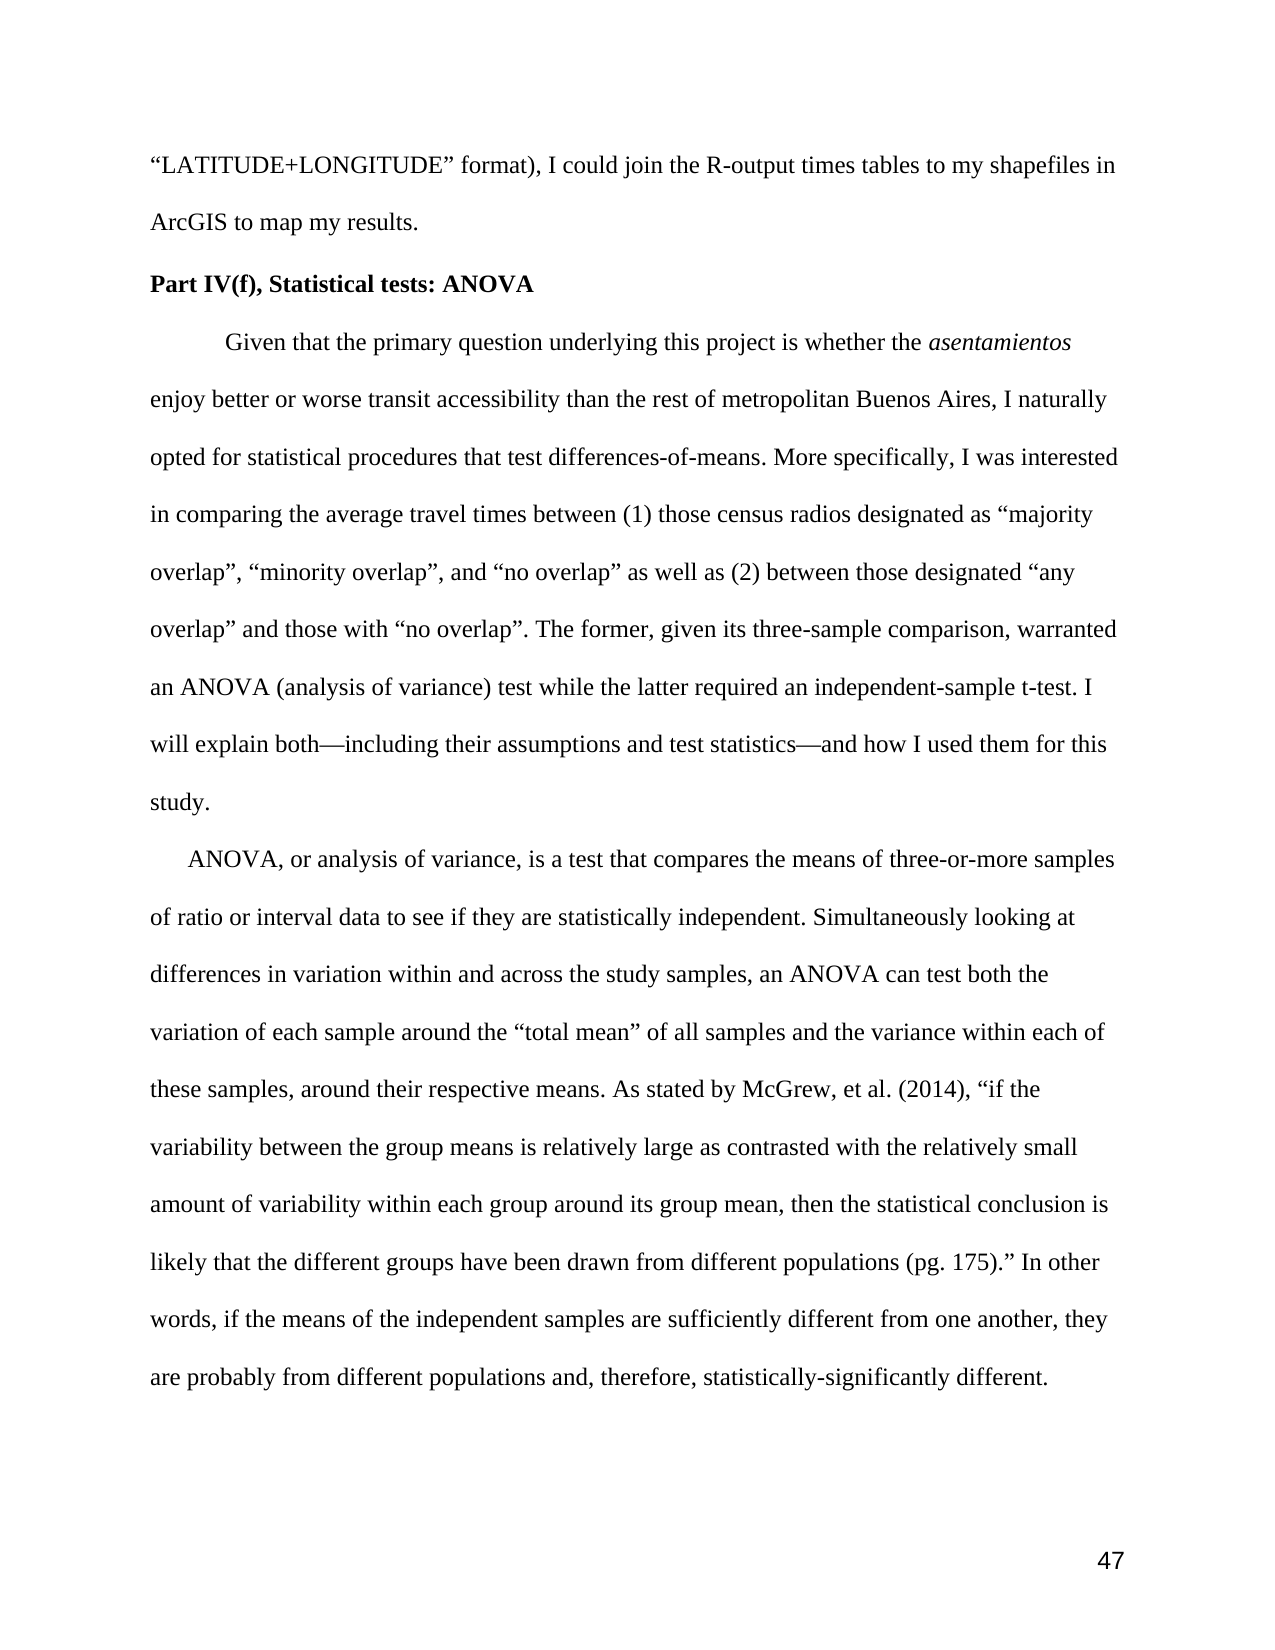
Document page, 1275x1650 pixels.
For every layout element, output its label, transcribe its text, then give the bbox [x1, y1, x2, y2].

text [150, 150, 1125, 236]
text ANOVA, or analysis of variance, is a test that compares the means of three-or-more samples of ratio or interval data to see if they are statistically independent. Simultaneously looking at differences in variation within and across the study samples, an ANOVA can test both the variation of each sample around the “total mean” of all samples and the variance within each of these samples, around their respective means. As stated by McGrew, et al. (2014), “if the variability between the group means is relatively large as contrasted with the relatively small amount of variability within each group around its group mean, then the statistical conclusion is likely that the different groups have been drawn from different populations (pg. 175).” In other words, if the means of the independent samples are sufficiently different from one another, they are probably from different populations and, therefore, statistically-significantly different. [150, 844, 1125, 1390]
subtitle Part IV(f), Statistical tests: ANOVA [150, 269, 1125, 298]
text Given that the primary question underlying this project is whether the asentamientos enjoy better or worse transit accessibility than the rest of metropolitan Buenos Aires, I naturally opted for statistical procedures that test differences-of-means. More specifically, I was interested in comparing the average travel times between (1) those census radios designated as “majority overlap”, “minority overlap”, and “no overlap” as well as (2) between those designated “any overlap” and those with “no overlap”. The former, given its three-sample comparison, warranted an ANOVA (analysis of variance) test while the latter required an independent-sample t-test. I will explain both—including their assumptions and test statistics—and how I used them for this study. [150, 327, 1125, 815]
